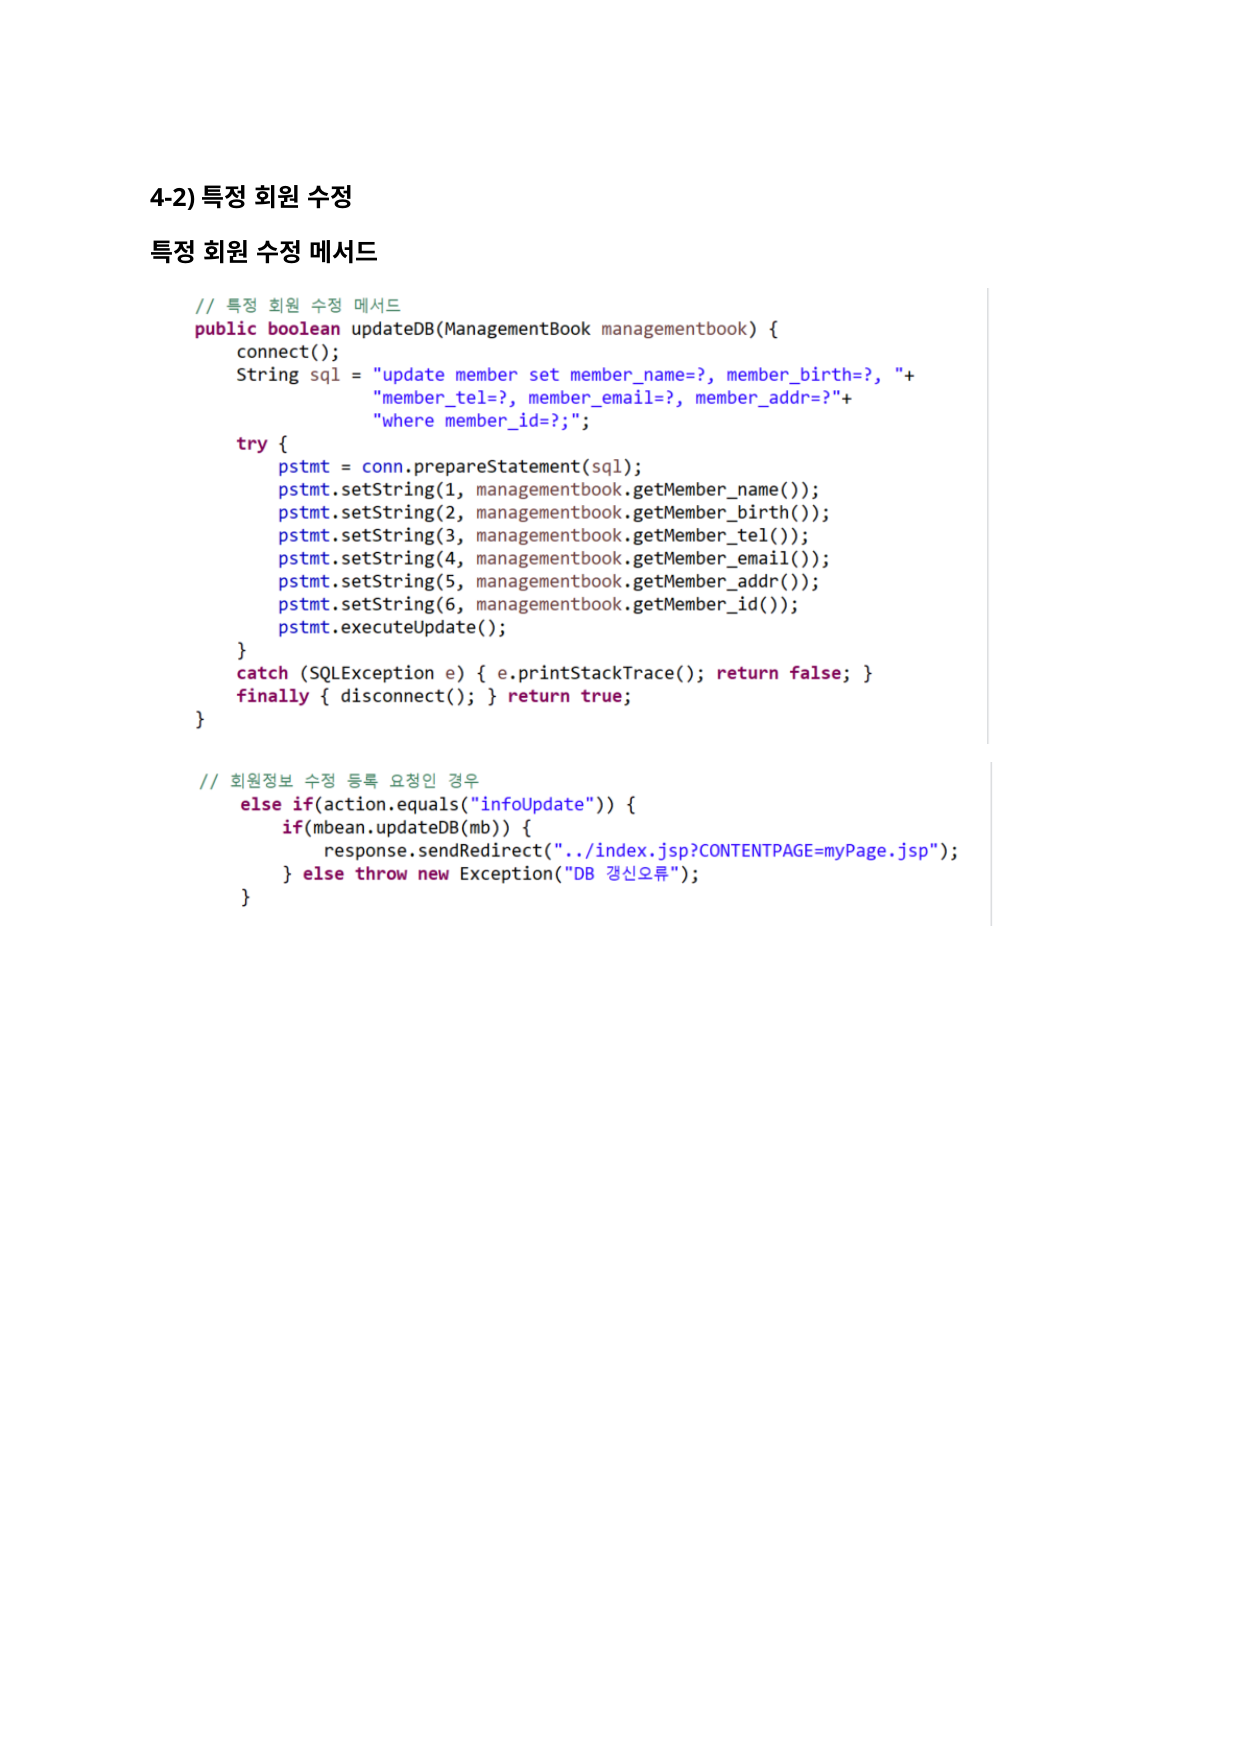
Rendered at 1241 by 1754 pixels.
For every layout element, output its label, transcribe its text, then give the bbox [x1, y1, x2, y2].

text 특정 회원 수정 메서드 [150, 233, 1090, 269]
text 4-2) 특정 회원 수정 [150, 177, 1090, 213]
